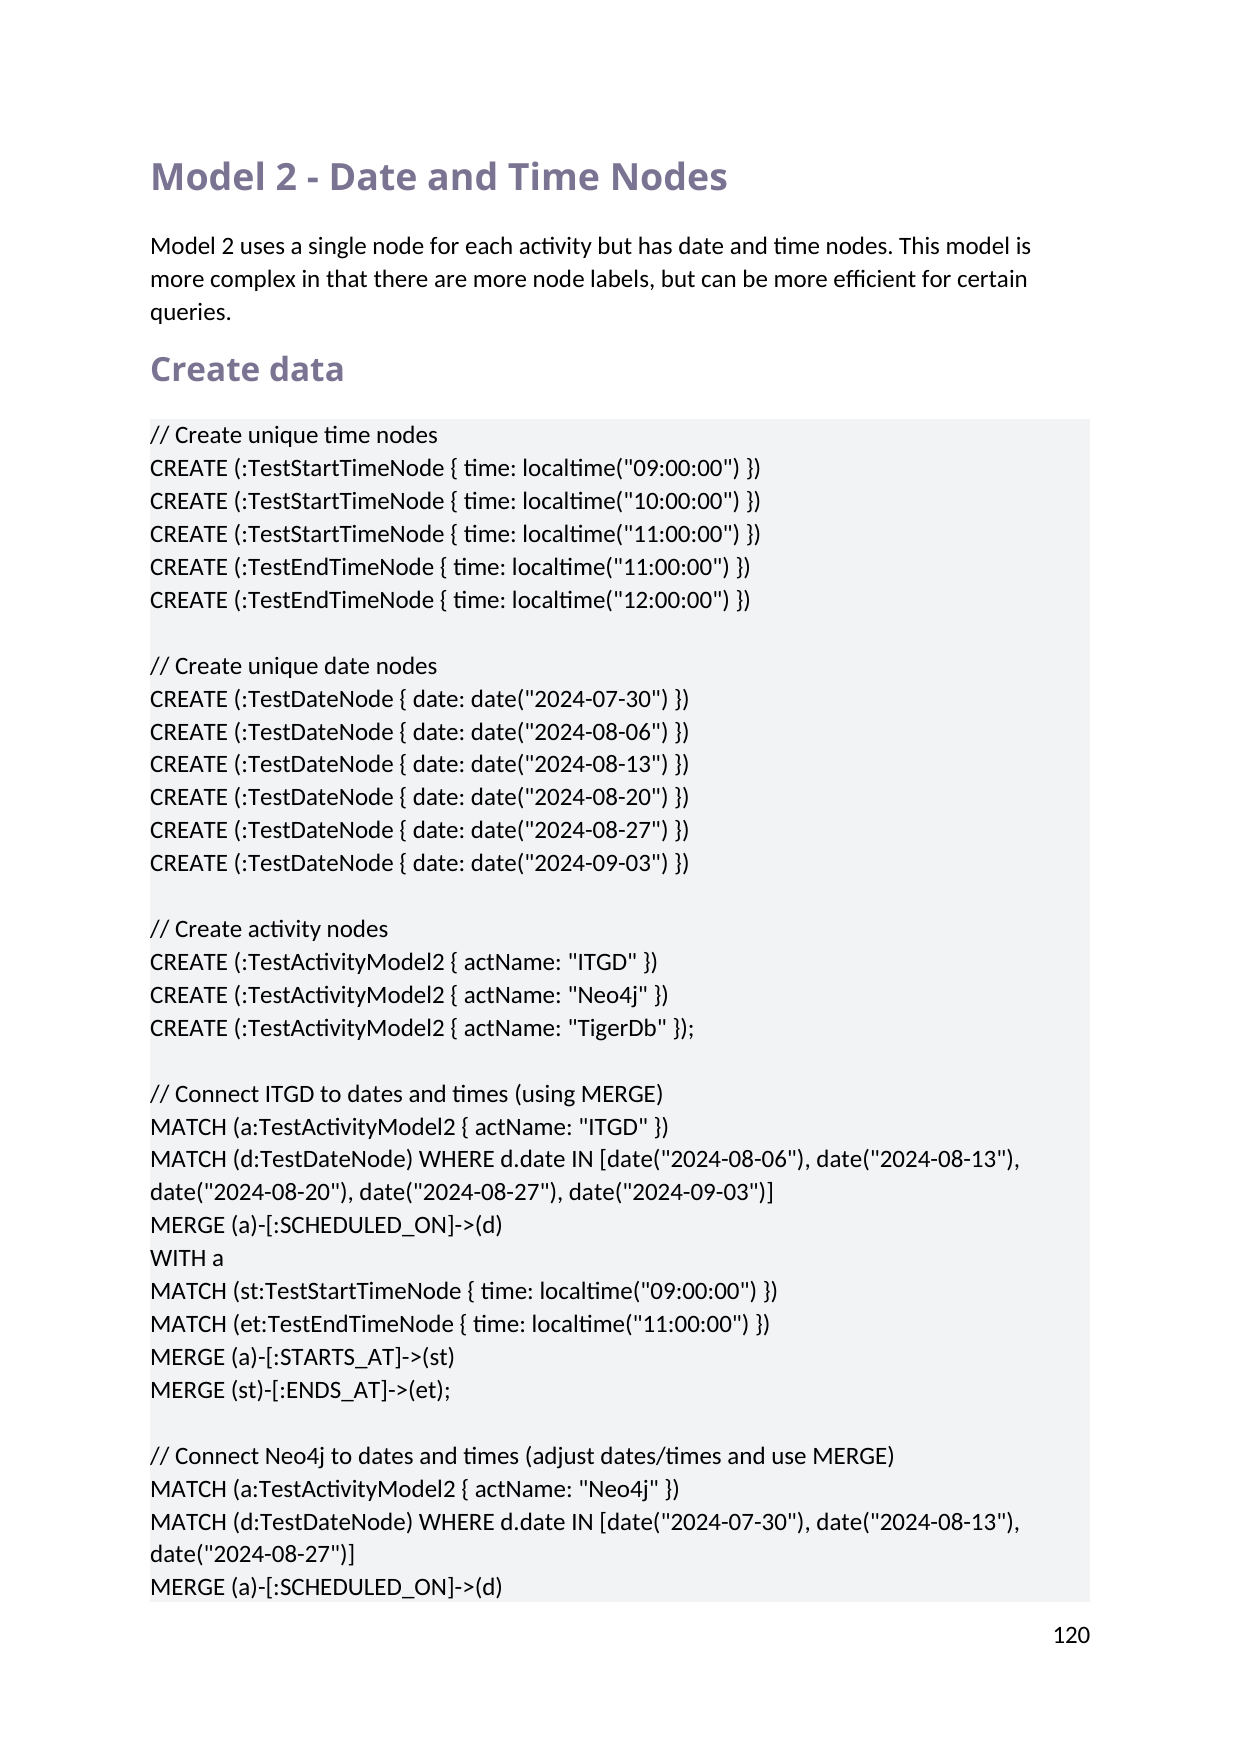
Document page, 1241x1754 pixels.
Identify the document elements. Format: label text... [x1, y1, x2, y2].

subtitle Create data [150, 346, 1090, 391]
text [150, 419, 1090, 1602]
text Model 2 uses a single node for each activity but has date and time nodes. This model is more complex in that there are more node labels, but can be more efficient for certain queries. [150, 230, 1090, 326]
subtitle Model 2 - Date and Time Nodes [150, 150, 1090, 201]
